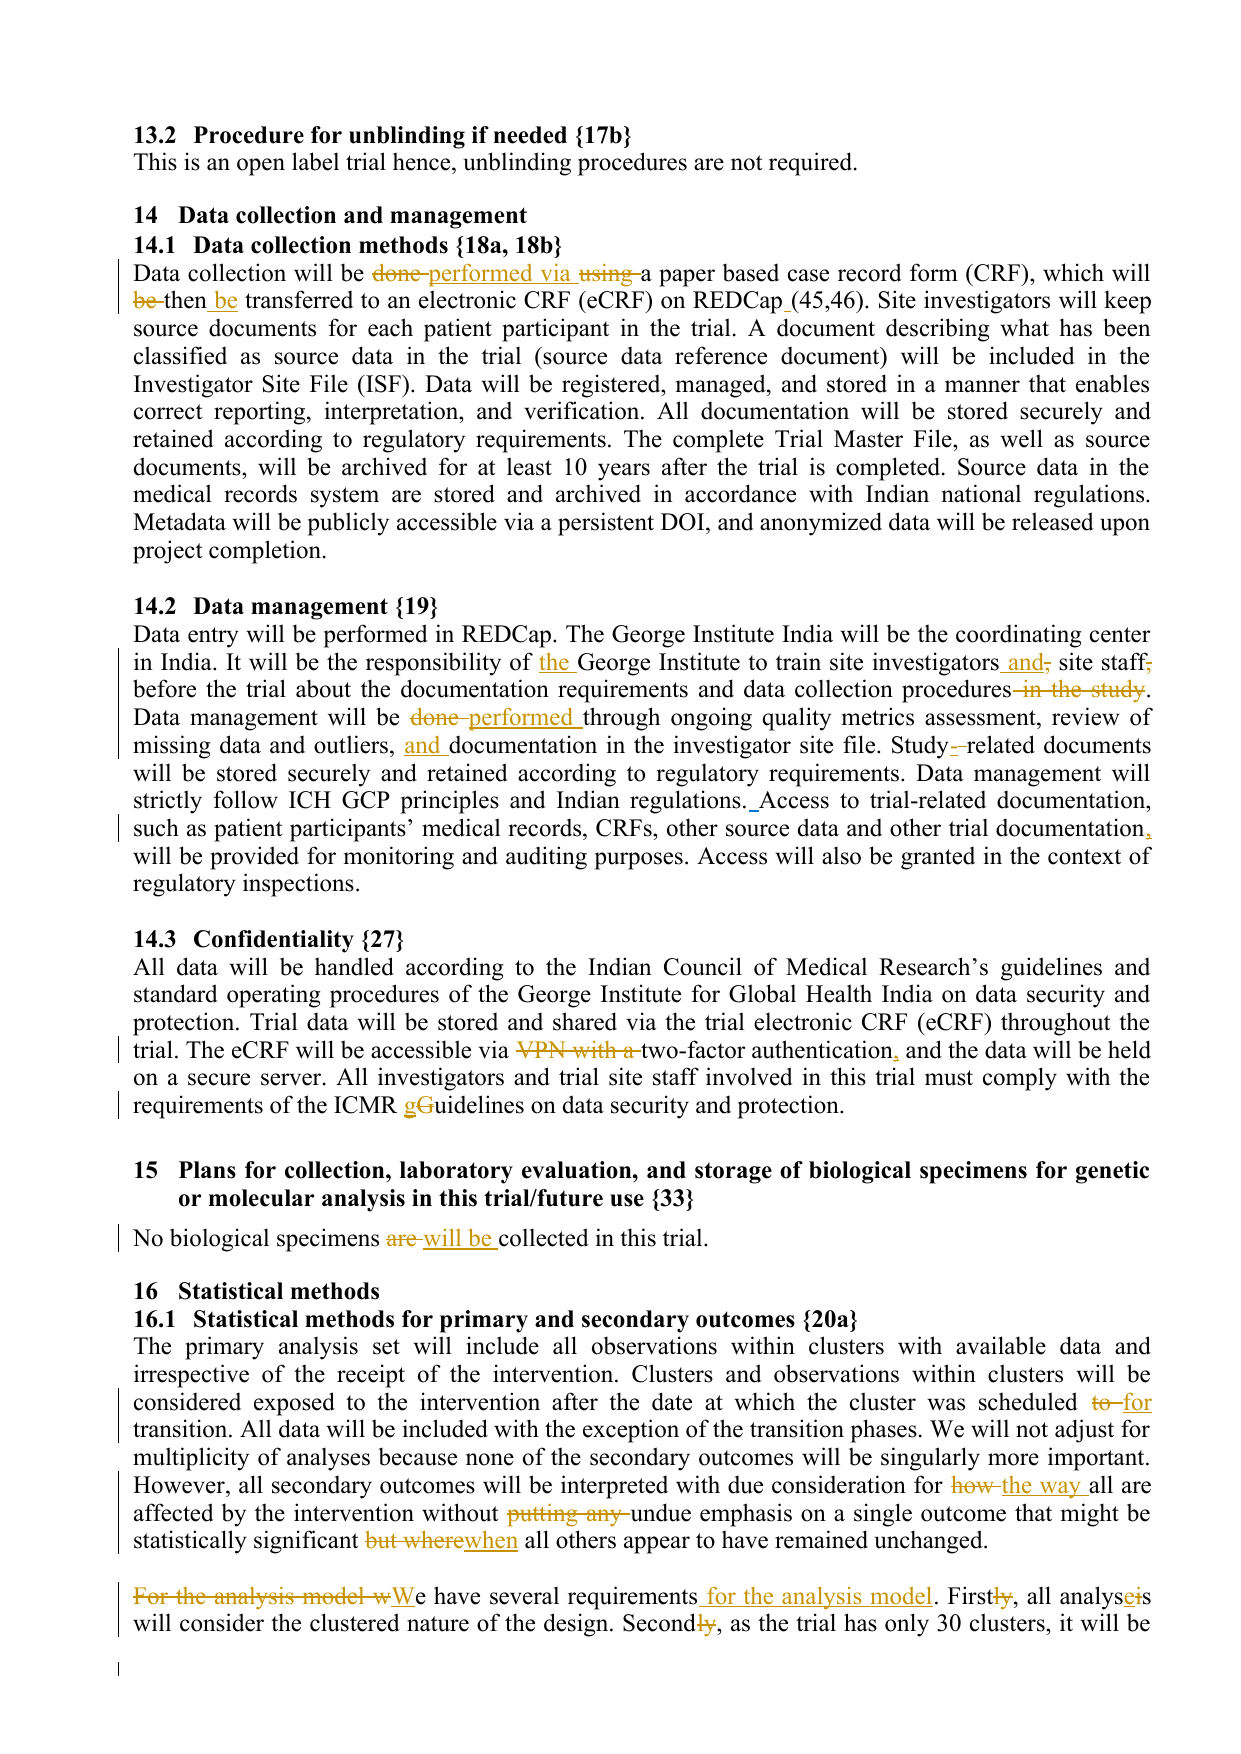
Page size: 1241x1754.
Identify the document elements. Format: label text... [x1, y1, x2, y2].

text This is an open label trial hence, unblinding procedures are not required. [133, 148, 1152, 176]
subtitle Statistical methods for primary and secondary outcomes {20a} [133, 1305, 1152, 1332]
subtitle Data management {19} [133, 592, 1152, 620]
subtitle Statistical methods [133, 1277, 1152, 1305]
subtitle Plans for collection, laboratory evaluation, and storage of biological specimens for genetic or molecular analysis in this trial/future use {33} [133, 1156, 1152, 1212]
text Data collection will be a paper based case record form (CRF), which will then transferred to an electronic CRF (eCRF) on REDCap(45,46). Site investigators will keep source documents for each patient participant in the trial. A document describing what has been classified as source data in the trial (source data reference document) will be included in the Investigator Site File (ISF). Data will be registered, managed, and stored in a manner that enables correct reporting, interpretation, and verification. All documentation will be stored securely and retained according to regulatory requirements. The complete Trial Master File, as well as source documents, will be archived for at least 10 years after the trial is completed. Source data in the medical records system are stored and archived in accordance with Indian national regulations. Metadata will be publicly accessible via a persistent DOI, and anonymized data will be released upon project completion. [133, 259, 1152, 564]
text All data will be handled according to the Indian Council of Medical Research’s guidelines and standard operating procedures of the George Institute for Global Health India on data security and protection. Trial data will be stored and shared via the trial electronic CRF (eCRF) throughout the trial. The eCRF will be accessible via two-factor authentication and the data will be held on a secure server. All investigators and trial site staff involved in this trial must comply with the requirements of the ICMR uidelines on data security and protection. [133, 953, 1152, 1119]
subtitle Procedure for unblinding if needed {17b} [133, 121, 1152, 148]
text The primary analysis set will include all observations within clusters with available data and irrespective of the receipt of the intervention. Clusters and observations within clusters will be considered exposed to the intervention after the date at which the cluster was scheduled transition. All data will be included with the exception of the transition phases. We will not adjust for multiplicity of analyses because none of the secondary outcomes will be singularly more important. However, all secondary outcomes will be interpreted with due consideration for all are affected by the intervention without undue emphasis on a single outcome that might be statistically significant all others appear to have remained unchanged. [133, 1332, 1152, 1554]
text No biological specimens collected in this trial. [133, 1224, 1152, 1252]
text Data entry will be performed in REDCap. The George Institute India will be the coordinating center in India. It will be the responsibility of George Institute to train site investigators site staff before the trial about the documentation requirements and data collection procedures. Data management will be through ongoing quality metrics assessment, review of missing data and outliers, documentation in the investigator site file. Studyrelated documents will be stored securely and retained according to regulatory requirements. Data management will strictly follow ICH GCP principles and Indian regulations. Access to trial-related documentation, such as patient participants’ medical records, CRFs, other source data and other trial documentation will be provided for monitoring and auditing purposes. Access will also be granted in the context of regulatory inspections. [133, 620, 1152, 897]
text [133, 1582, 1152, 1637]
subtitle Data collection methods {18a, 18b} [133, 231, 1152, 259]
subtitle Confidentiality {27} [133, 925, 1152, 953]
subtitle Data collection and management [133, 201, 1152, 229]
